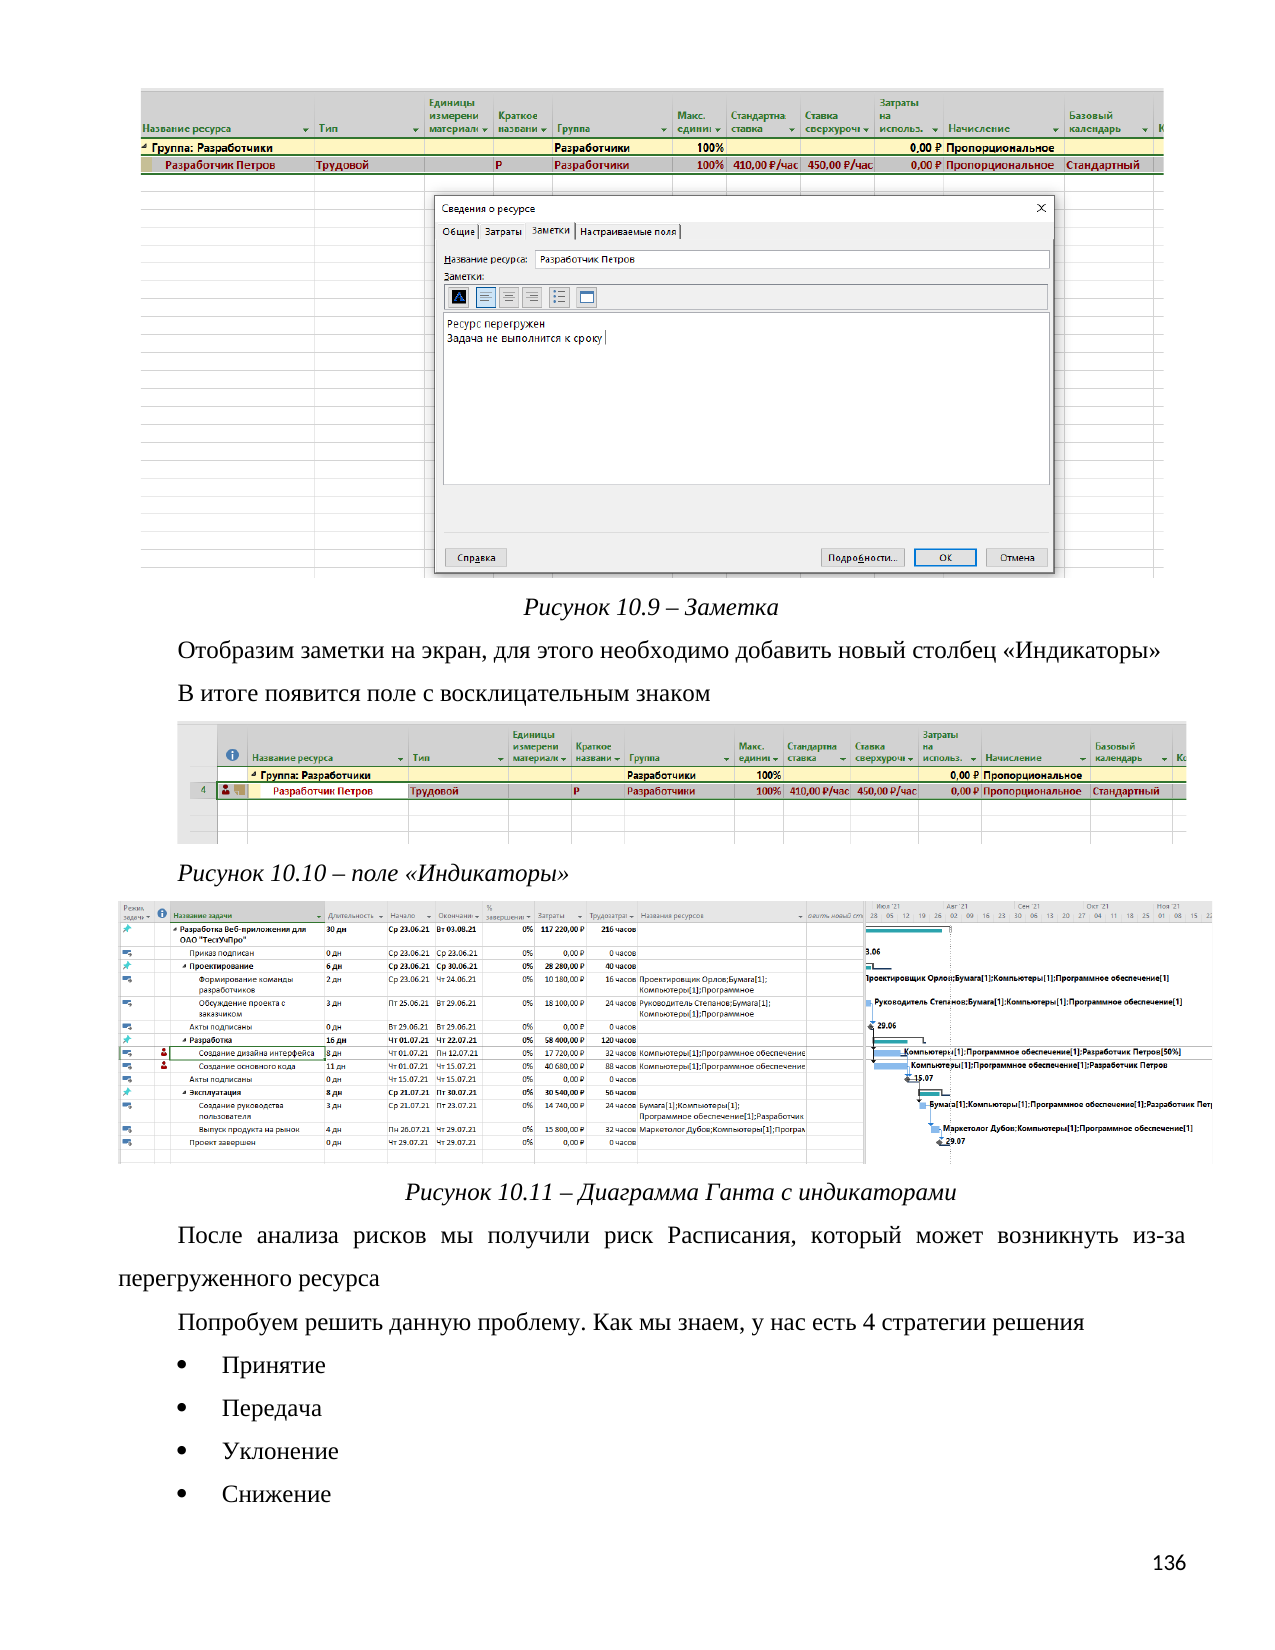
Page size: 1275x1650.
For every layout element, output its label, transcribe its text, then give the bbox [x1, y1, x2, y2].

picture [177, 721, 1187, 844]
text Рисунок 10.10 – поле «Индикаторы» [118, 858, 1186, 887]
text Рисунок 10.9 – Заметка [118, 592, 1186, 621]
picture [118, 901, 1213, 1164]
list Принятие [118, 1350, 1186, 1378]
text Попробуем решить данную проблему. Как мы знаем, у нас есть 4 стратегии решения [118, 1307, 1186, 1335]
list Передача [118, 1393, 1186, 1422]
text В итоге появится поле с восклицательным знаком [118, 678, 1186, 707]
text Рисунок 10.11 – Диаграмма Ганта с индикаторами [118, 1177, 1186, 1206]
text После анализа рисков мы получили риск Расписания, который может возникнуть из-за перегруженного ресурса [118, 1220, 1186, 1292]
picture [140, 88, 1164, 578]
text Отобразим заметки на экран, для этого необходимо добавить новый столбец «Индикаторы» [118, 635, 1186, 664]
list Снижение [118, 1479, 1186, 1508]
list Уклонение [118, 1436, 1186, 1465]
